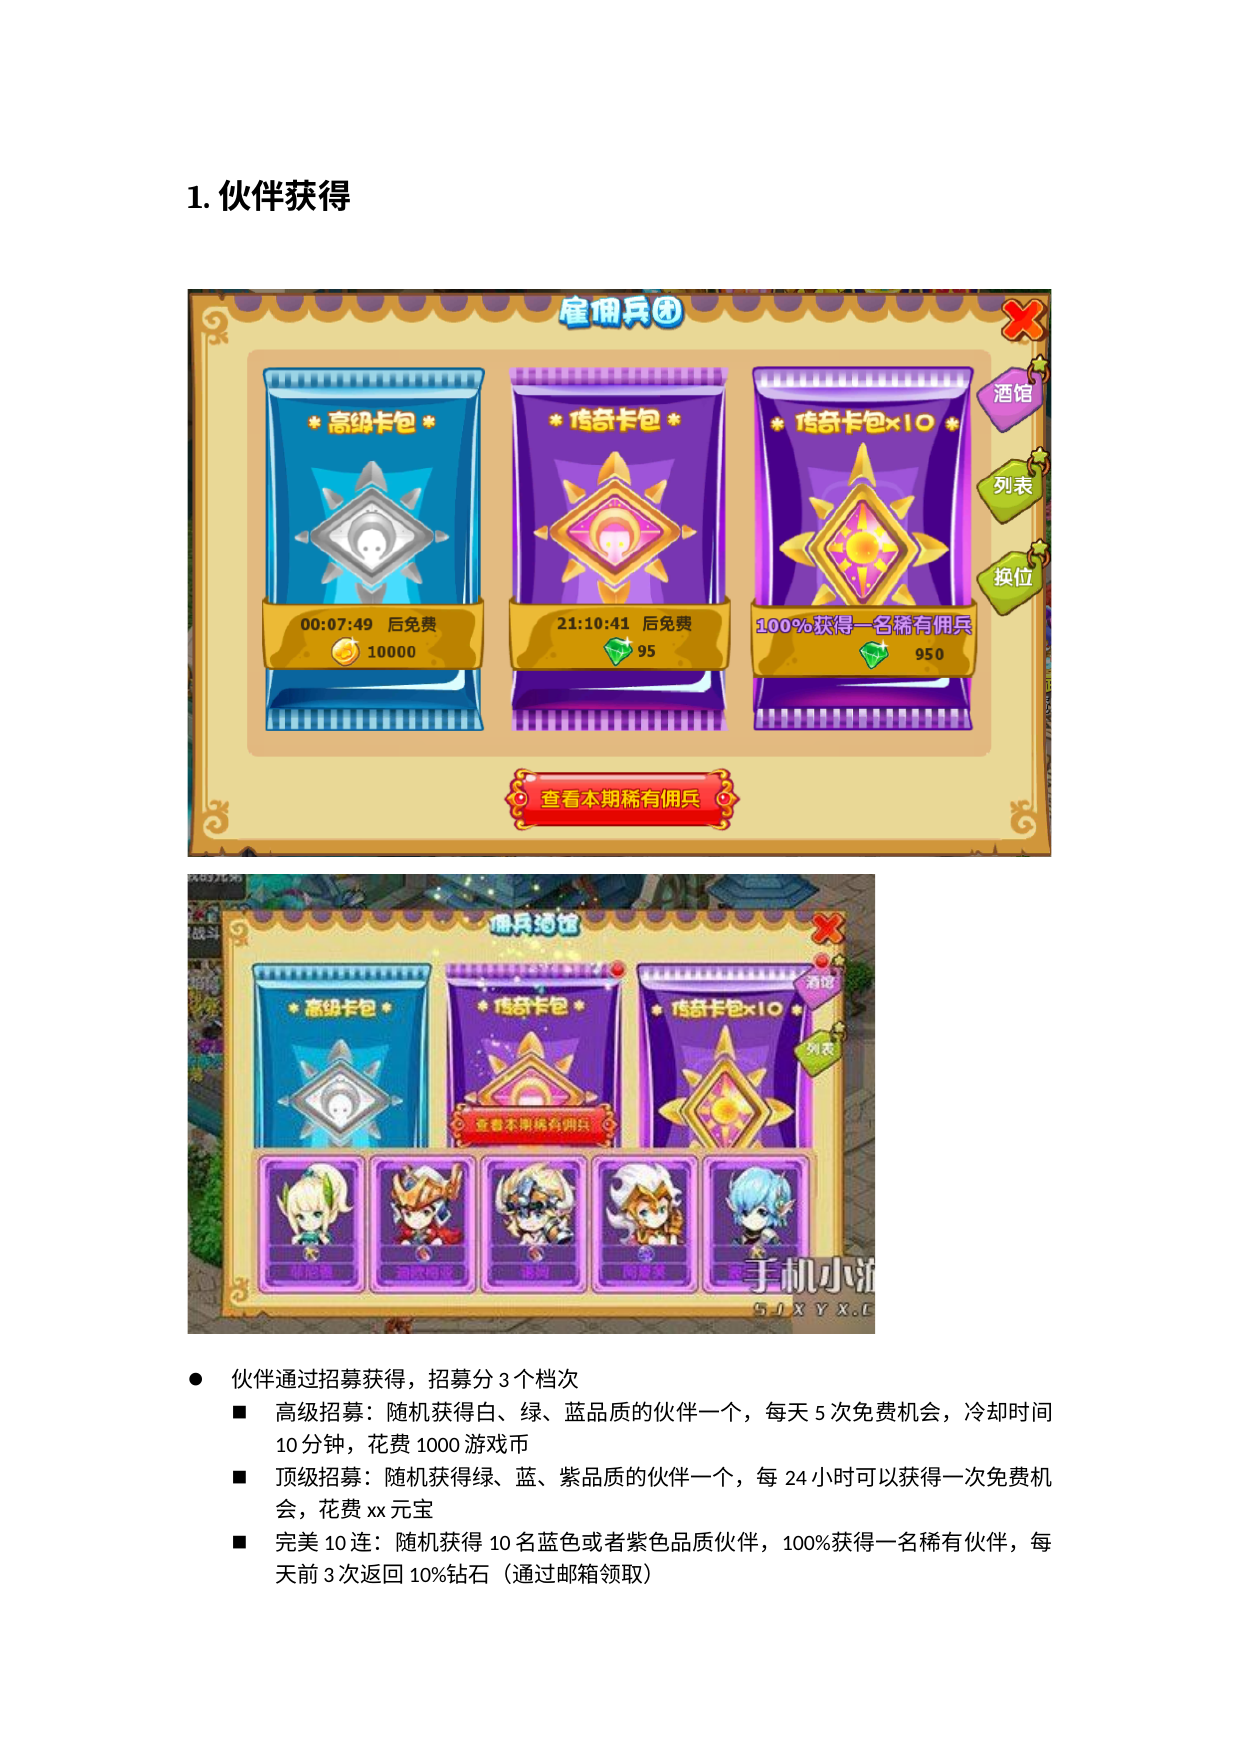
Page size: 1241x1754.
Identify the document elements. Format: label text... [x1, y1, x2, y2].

picture [187, 289, 1052, 857]
picture [187, 874, 876, 1334]
subtitle 1. 伙伴获得 [187, 162, 1053, 227]
list 高级招募：随机获得白、绿、蓝品质的伙伴一个，每天5次免费机会，冷却时间10分钟，花费1000游戏币 [231, 1394, 1053, 1459]
list 完美10连：随机获得10名蓝色或者紫色品质伙伴，100%获得一名稀有伙伴，每天前3次返回10%钻石（通过邮箱领取） [231, 1524, 1053, 1589]
list 顶级招募：随机获得绿、蓝、紫品质的伙伴一个，每24小时可以获得一次免费机会，花费xx元宝 [231, 1459, 1053, 1524]
list 伙伴通过招募获得，招募分3个档次 [187, 1362, 1053, 1394]
